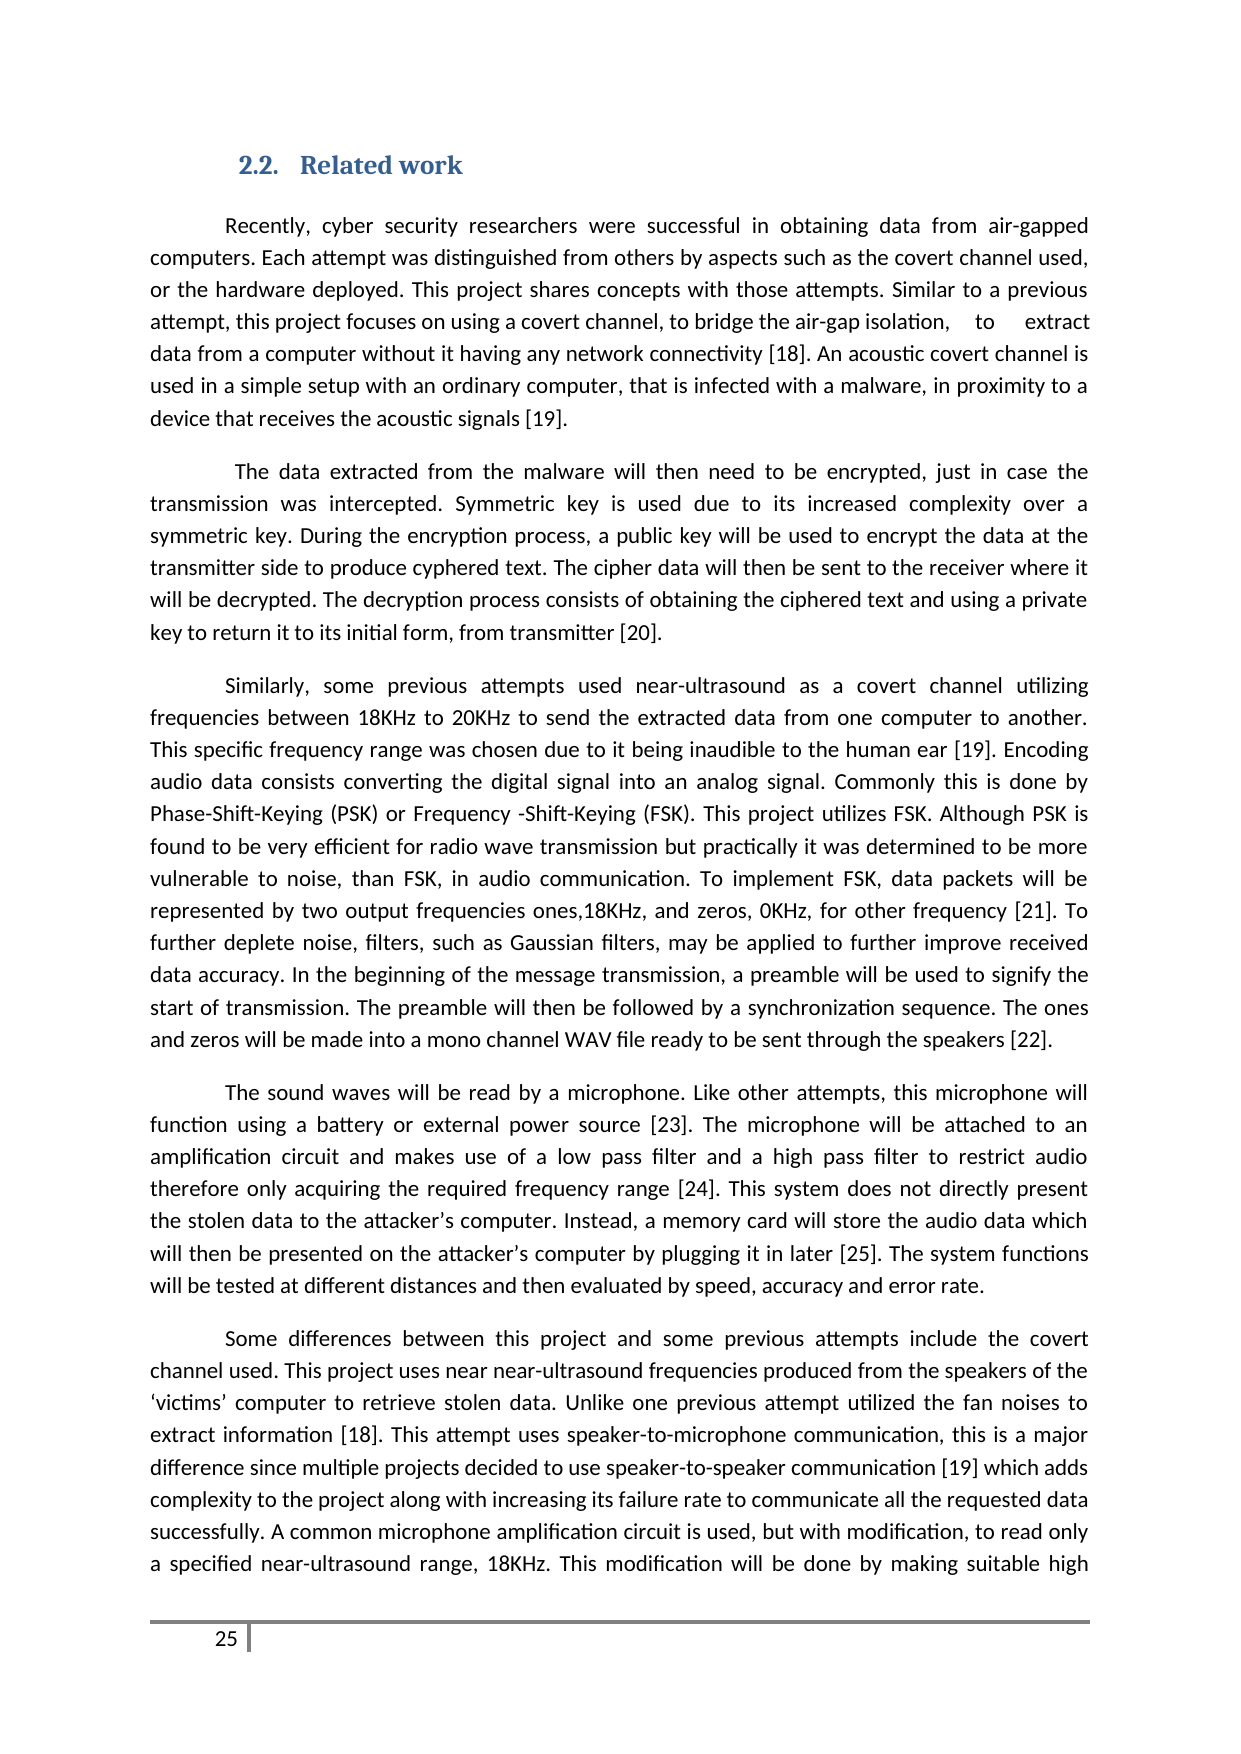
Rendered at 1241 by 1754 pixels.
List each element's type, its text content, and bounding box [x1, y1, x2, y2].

text The sound waves will be read by a microphone. Like other attempts, this microphone will function using a battery or external power source [23]. The microphone will be attached to an amplification circuit and makes use of a low pass filter and a high pass filter to restrict audio therefore only acquiring the required frequency range [24]. This system does not directly present the stolen data to the attacker’s computer. Instead, a memory card will store the audio data which will then be presented on the attacker’s computer by plugging it in later [25]. The system functions will be tested at different distances and then evaluated by speed, accuracy and error rate. [150, 1078, 1090, 1299]
text The data extracted from the malware will then need to be encrypted, just in case the transmission was intercepted. Symmetric key is used due to its increased complexity over a symmetric key. During the encryption process, a public key will be used to encrypt the data at the transmitter side to produce cyphered text. The cipher data will then be sent to the receiver where it will be decrypted. The decryption process consists of obtaining the ciphered text and using a private key to return it to its initial form, from transmitter [20]. [150, 457, 1090, 646]
text Similarly, some previous attempts used near-ultrasound as a covert channel utilizing frequencies between 18KHz to 20KHz to send the extracted data from one computer to another. This specific frequency range was chosen due to it being inaudible to the human ear [19]. Encoding audio data consists converting the digital signal into an analog signal. Commonly this is done by Phase-Shift-Keying (PSK) or Frequency -Shift-Keying (FSK). This project utilizes FSK. Although PSK is found to be very efficient for radio wave transmission but practically it was determined to be more vulnerable to noise, than FSK, in audio communication. To implement FSK, data packets will be represented by two output frequencies ones,18KHz, and zeros, 0KHz, for other frequency [21]. To further deplete noise, filters, such as Gaussian filters, may be applied to further improve received data accuracy. In the beginning of the message transmission, a preamble will be used to signify the start of transmission. The preamble will then be followed by a synchronization sequence. The ones and zeros will be made into a mono channel WAV file ready to be sent through the speakers [22]. [150, 671, 1090, 1053]
text Recently, cyber security researchers were successful in obtaining data from air-gapped computers. Each attempt was distinguished from others by aspects such as the covert channel used, or the hardware deployed. This project shares concepts with those attempts. Similar to a previous attempt, this project focuses on using a covert channel, to bridge the air-gap isolation, to extract data from a computer without it having any network connectivity [18]. An acoustic covert channel is used in a simple setup with an ordinary computer, that is infected with a malware, in proximity to a device that receives the acoustic signals [19]. [150, 211, 1090, 432]
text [150, 1324, 1090, 1577]
subtitle Related work [239, 150, 1090, 181]
